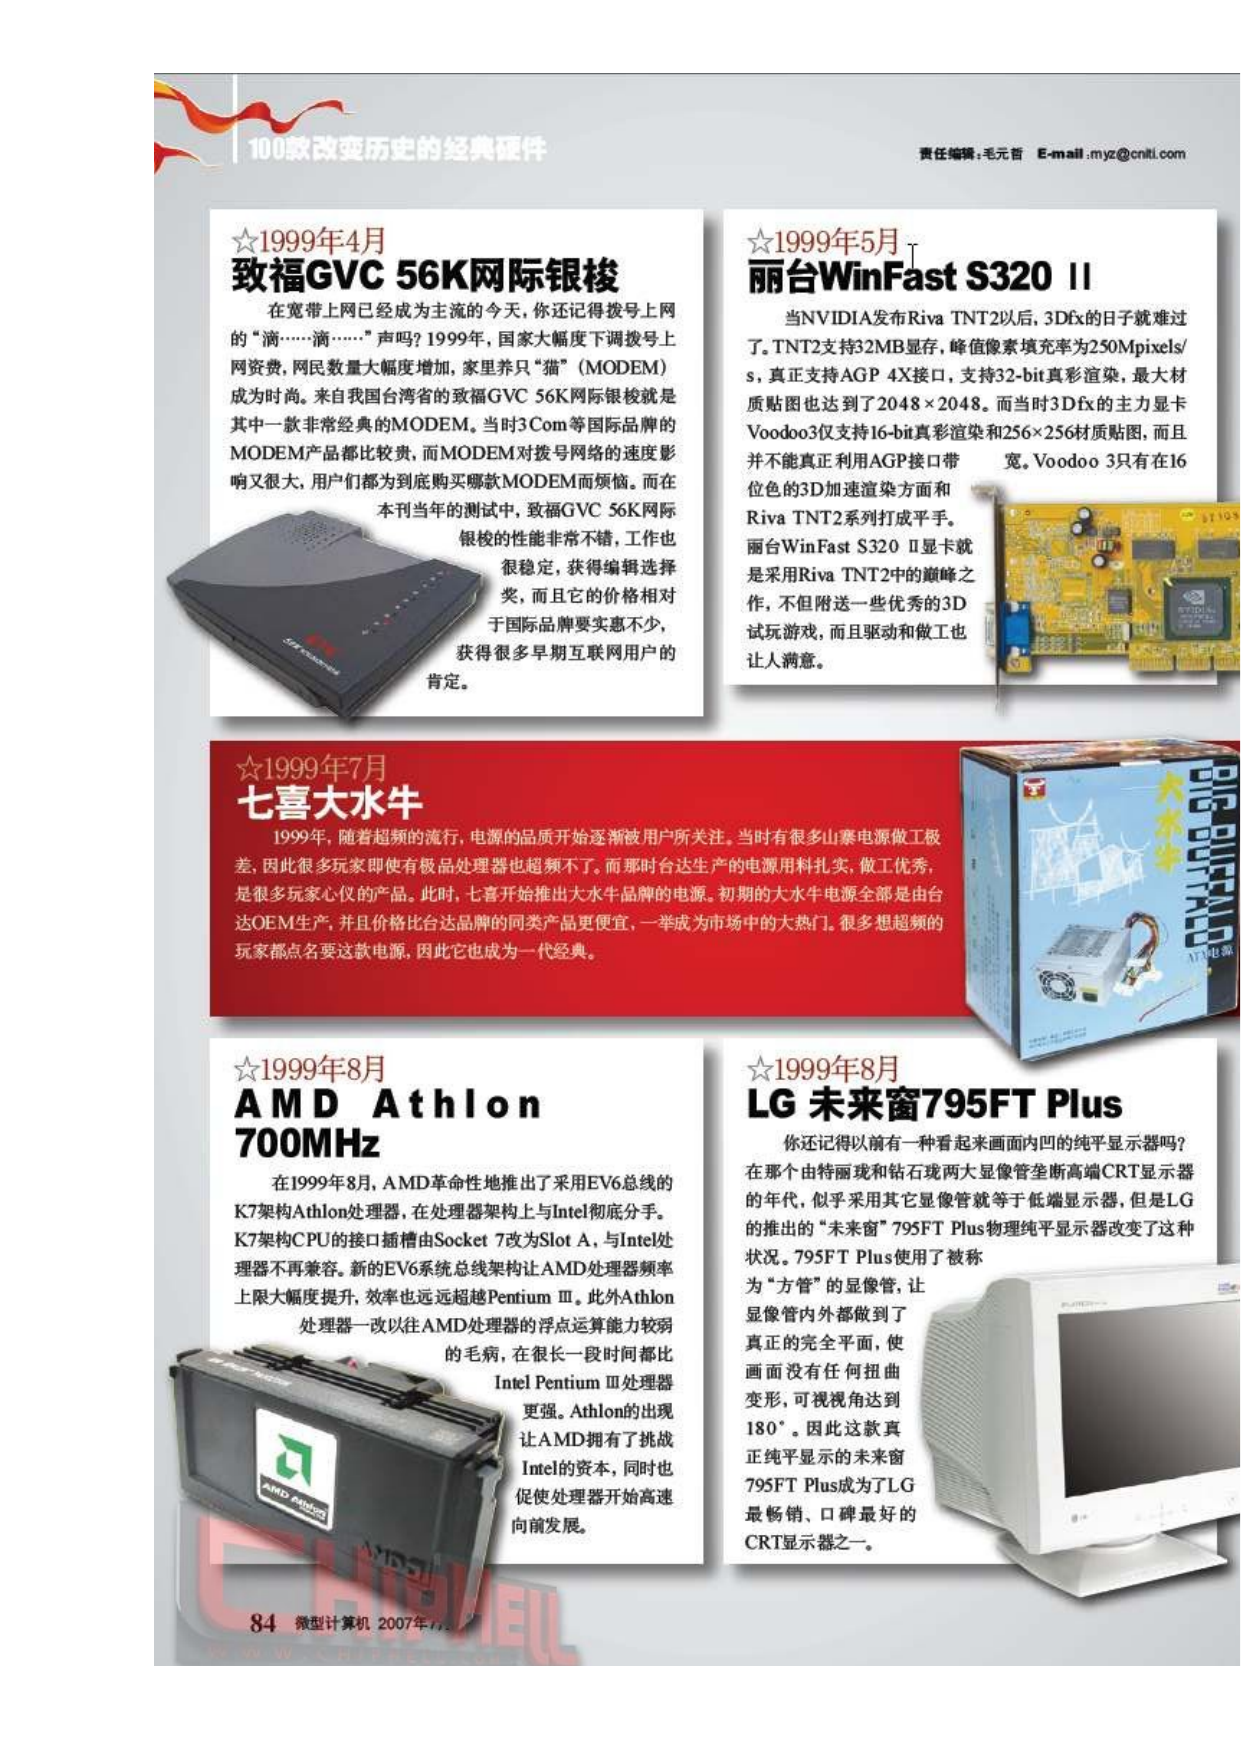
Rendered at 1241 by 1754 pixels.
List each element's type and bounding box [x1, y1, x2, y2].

picture [154, 73, 1241, 1666]
